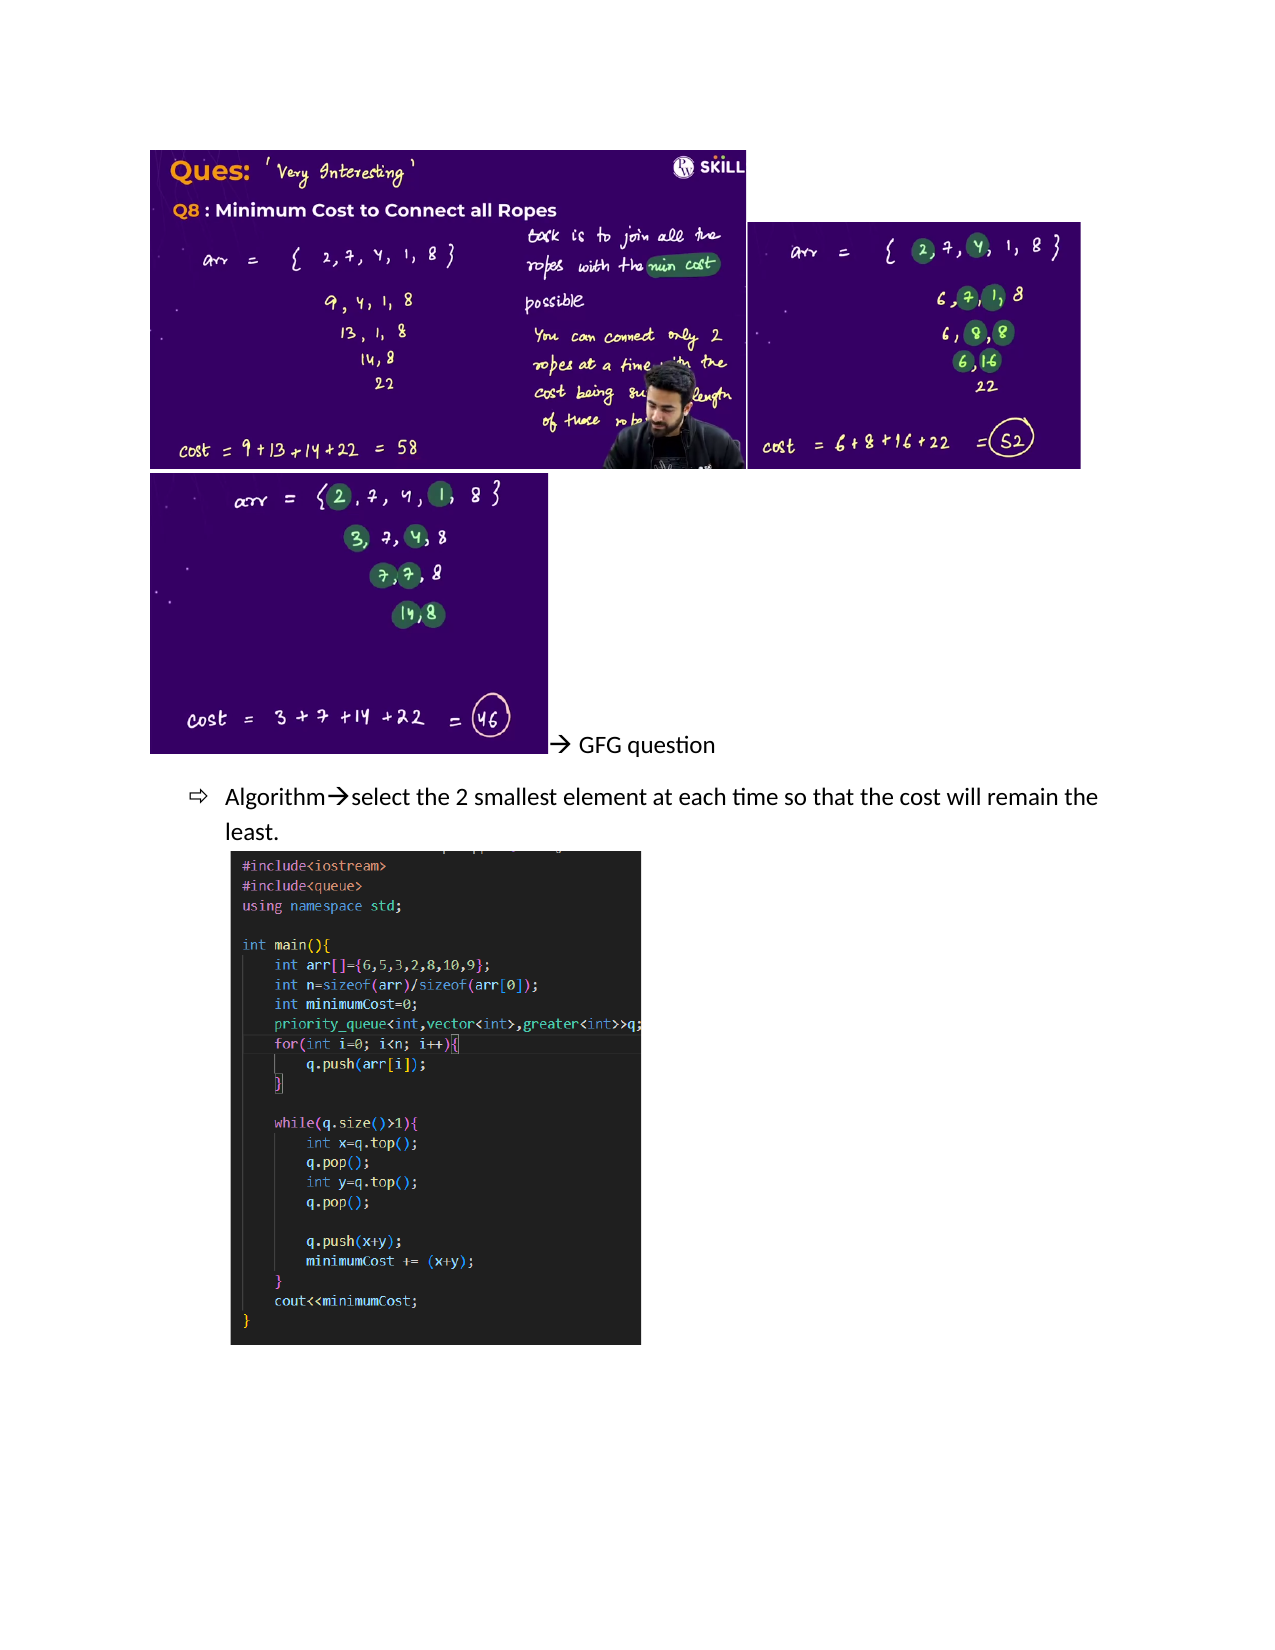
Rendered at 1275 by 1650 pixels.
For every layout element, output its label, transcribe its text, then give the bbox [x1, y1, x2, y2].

picture [150, 150, 1081, 469]
picture [230, 851, 642, 1345]
picture [150, 473, 549, 754]
list Algorithmselect the 2 smallest element at each time so that the cost will remain the least. [187, 781, 1125, 847]
